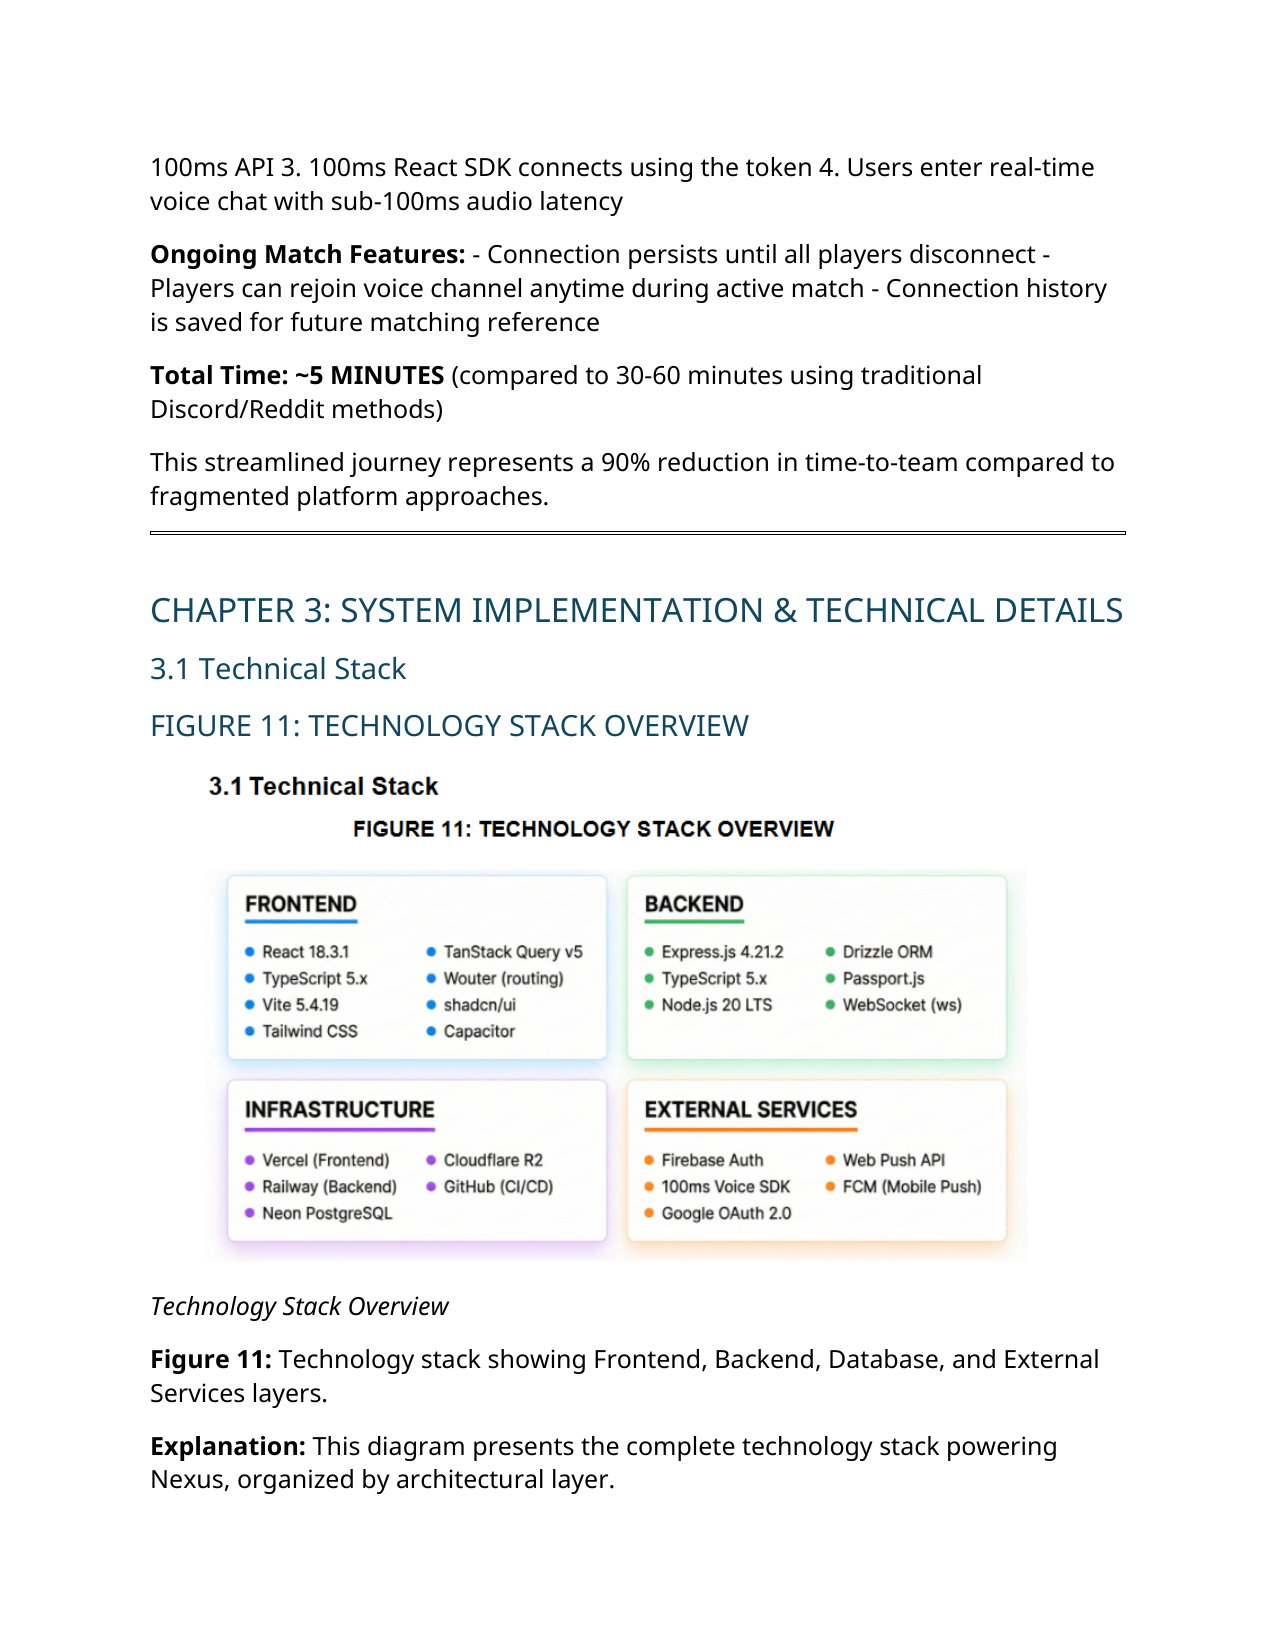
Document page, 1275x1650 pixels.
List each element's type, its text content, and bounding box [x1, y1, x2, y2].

subtitle 3.1 Technical Stack [150, 648, 1125, 688]
text This streamlined journey represents a 90% reduction in time-to-team compared to fragmented platform approaches. [150, 445, 1125, 513]
picture [168, 752, 1044, 1268]
text Explanation: This diagram presents the complete technology stack powering Nexus, organized by architectural layer. [150, 1428, 1125, 1496]
text Figure 11: Technology stack showing Frontend, Backend, Database, and External Services layers. [150, 1341, 1125, 1409]
subtitle CHAPTER 3: SYSTEM IMPLEMENTATION & TECHNICAL DETAILS [150, 586, 1125, 632]
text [150, 150, 1125, 218]
subtitle FIGURE 11: TECHNOLOGY STACK OVERVIEW [150, 705, 1125, 744]
text Ongoing Match Features: - Connection persists until all players disconnect - Players can rejoin voice channel anytime during active match - Connection history is saved for future matching reference [150, 237, 1125, 339]
text Technology Stack Overview [150, 1288, 1125, 1322]
text Total Time: ~5 MINUTES (compared to 30-60 minutes using traditional Discord/Reddit methods) [150, 358, 1125, 426]
